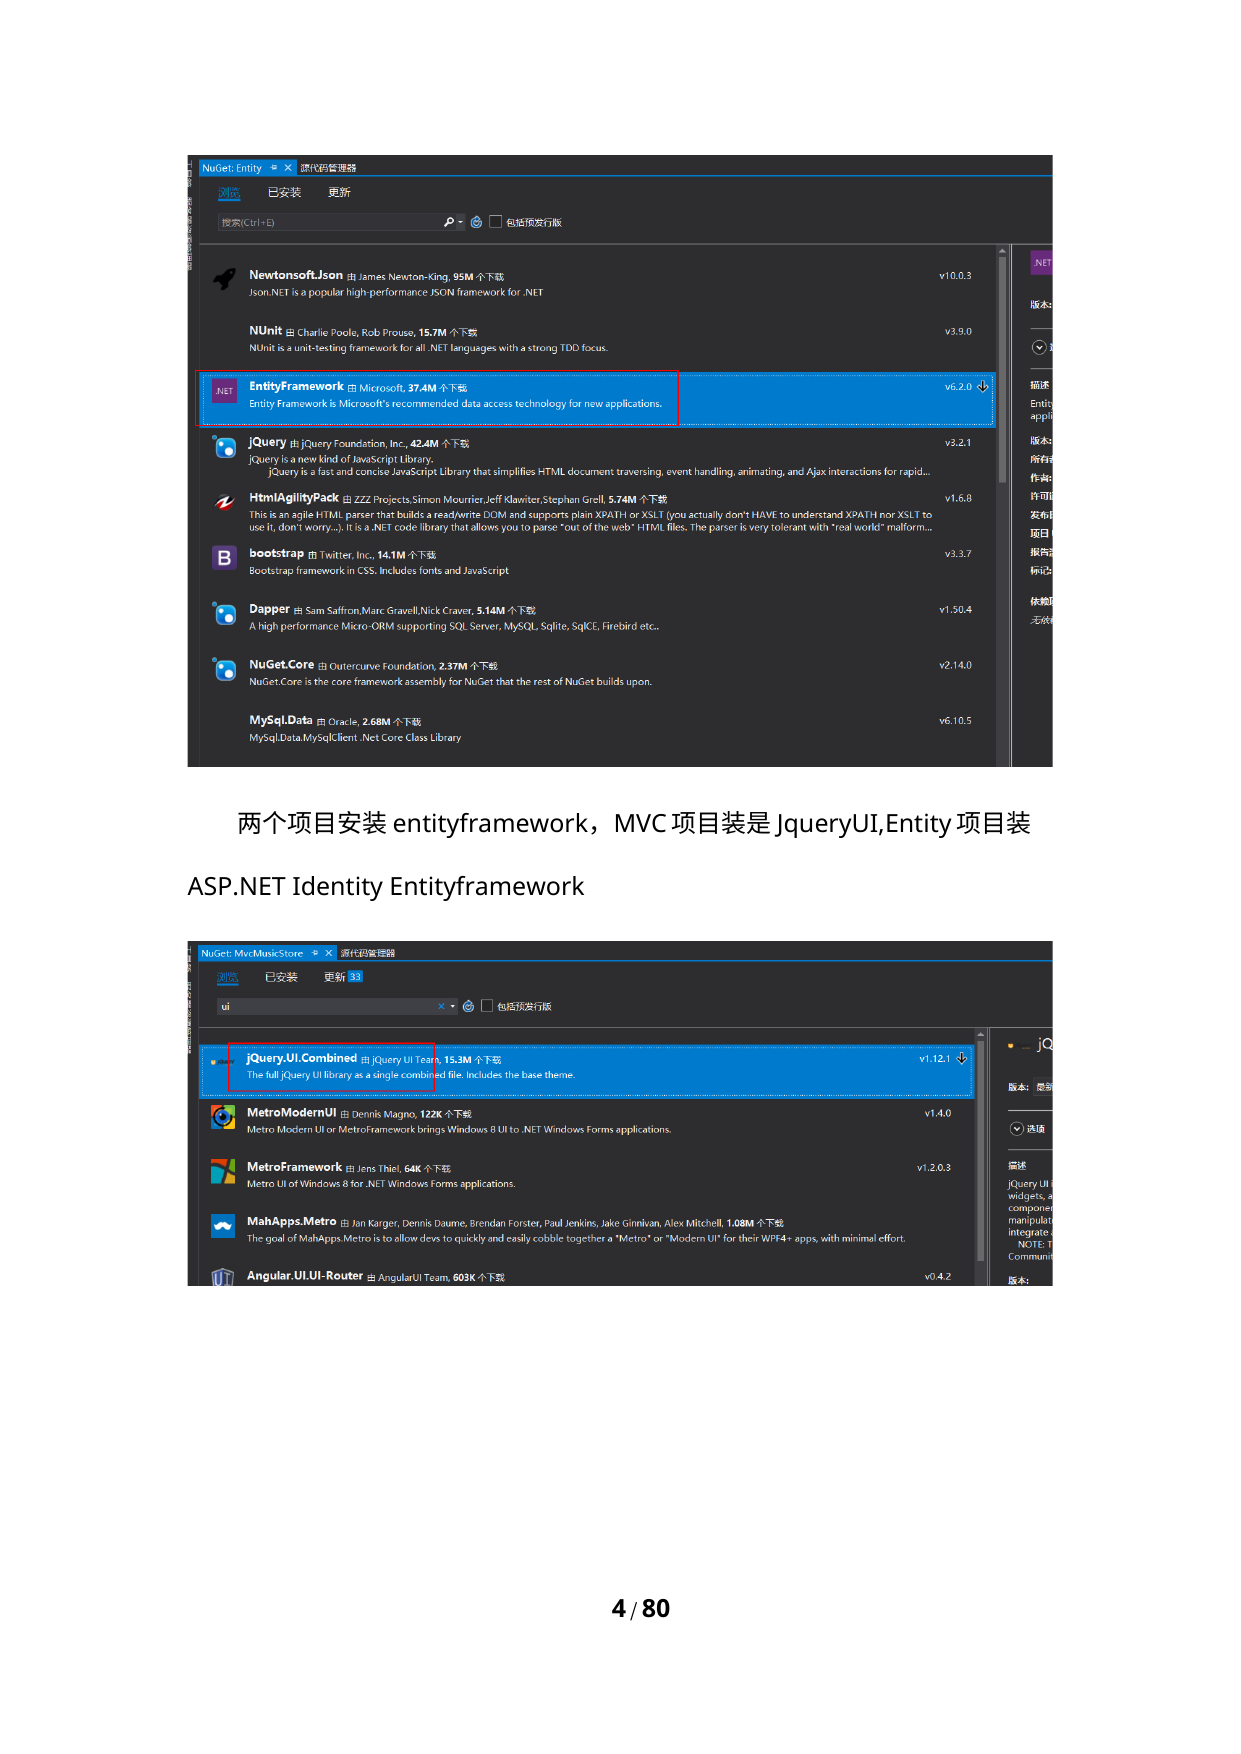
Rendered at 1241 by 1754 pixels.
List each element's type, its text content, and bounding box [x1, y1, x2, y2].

picture [187, 941, 1053, 1286]
text 两个项目安装entityframework，MVC项目装是JqueryUI,Entity项目装ASP.NET Identity Entityframework [187, 789, 1053, 919]
picture [187, 155, 1053, 767]
